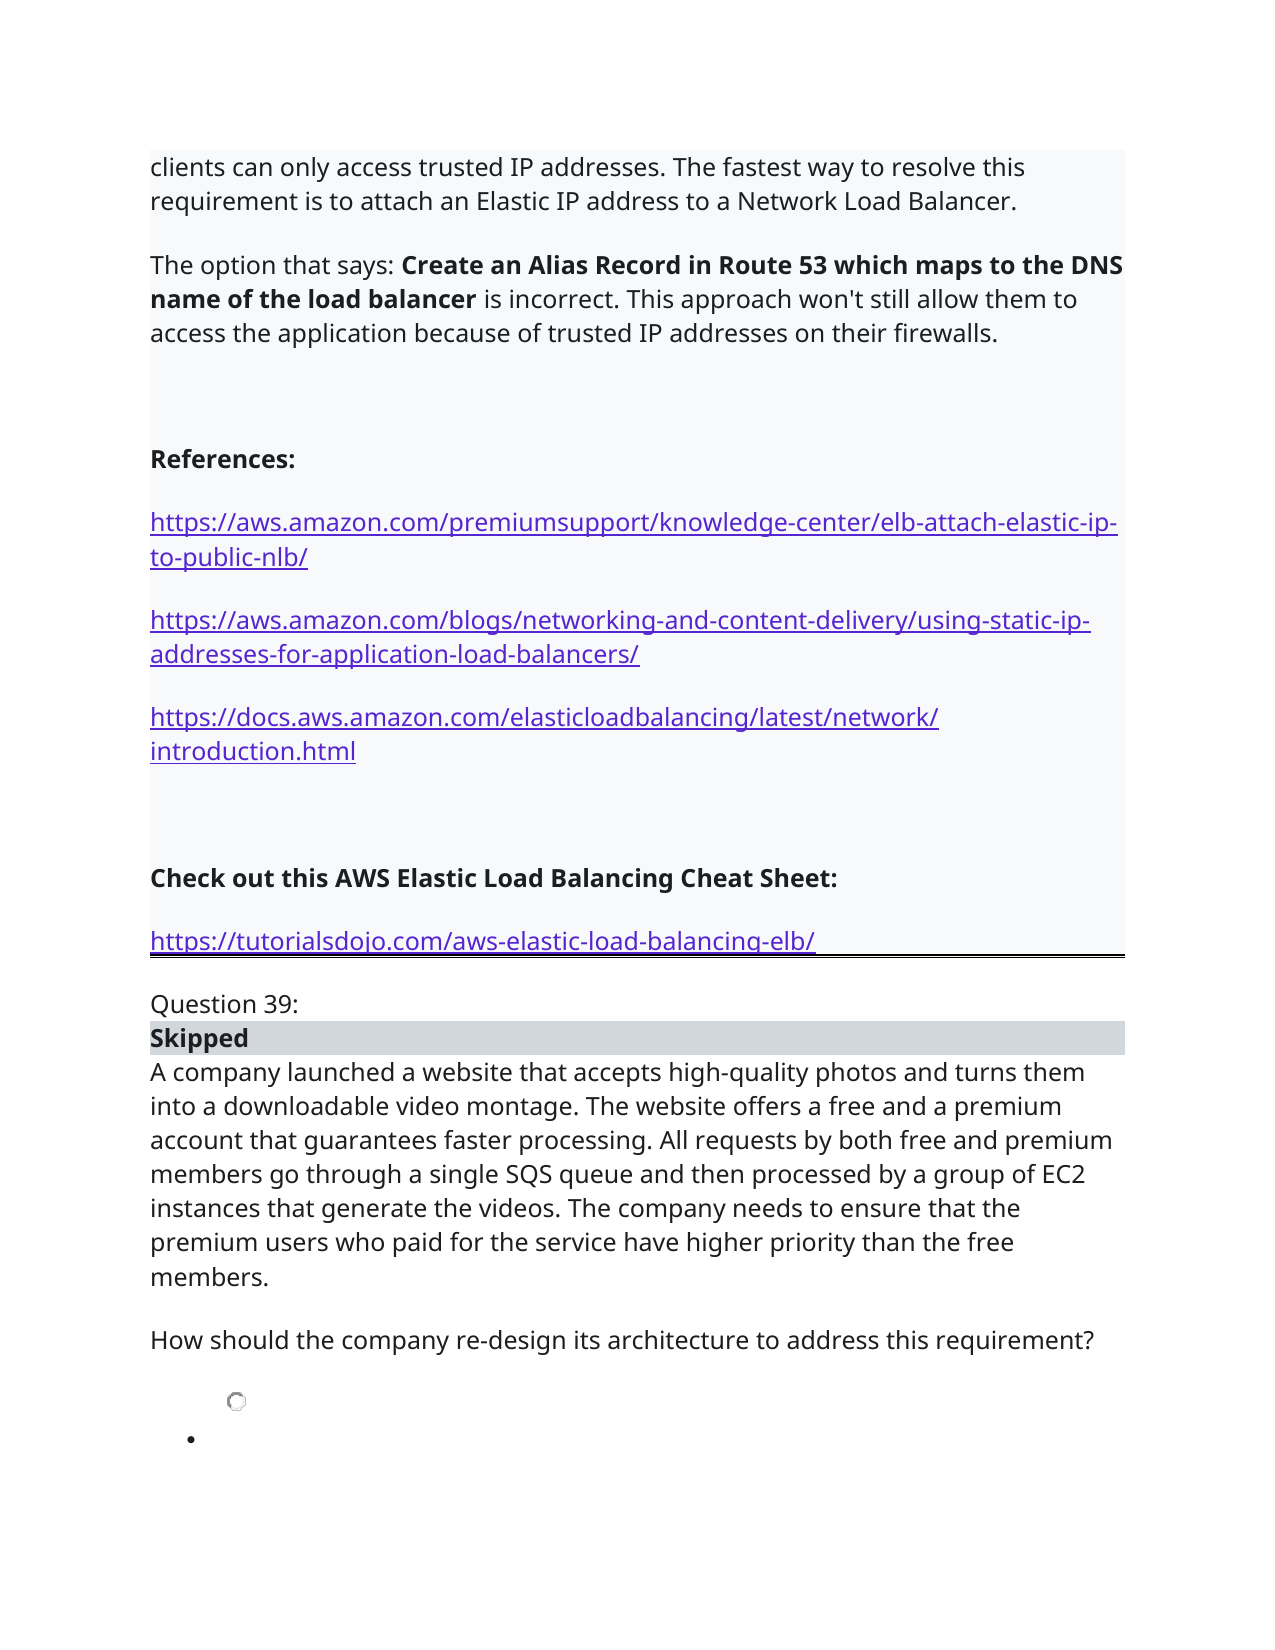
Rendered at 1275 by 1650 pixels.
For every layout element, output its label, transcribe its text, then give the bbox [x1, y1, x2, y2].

text References: [150, 442, 1125, 476]
text How should the company re-design its architecture to address this requirement? [150, 1322, 1125, 1356]
text https://tutorialsdojo.com/aws-elastic-load-balancing-elb/ [150, 923, 1125, 954]
text https://aws.amazon.com/blogs/networking-and-content-delivery/using-static-ip-addresses-for-application-load-balancers/ [150, 602, 1125, 671]
text Skipped [150, 1021, 1125, 1055]
text Check out this AWS Elastic Load Balancing Cheat Sheet: [150, 860, 1125, 894]
text Question 39: [150, 987, 1125, 1021]
text https://aws.amazon.com/premiumsupport/knowledge-center/elb-attach-elastic-ip-to-public-nlb/ [150, 505, 1125, 573]
text https://docs.aws.amazon.com/elasticloadbalancing/latest/network/introduction.html [150, 700, 1125, 768]
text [150, 150, 1125, 218]
text A company launched a website that accepts high-quality photos and turns them into a downloadable video montage. The website offers a free and a premium account that guarantees faster processing. All requests by both free and premium members go through a single SQS queue and then processed by a group of EC2 instances that generate the videos. The company needs to ensure that the premium users who paid for the service have higher priority than the free members. [150, 1055, 1125, 1293]
text The option that says: Create an Alias Record in Route 53 which maps to the DNS name of the load balancer is incorrect. This approach won't still allow them to access the application because of trusted IP addresses on their firewalls. [150, 247, 1125, 349]
